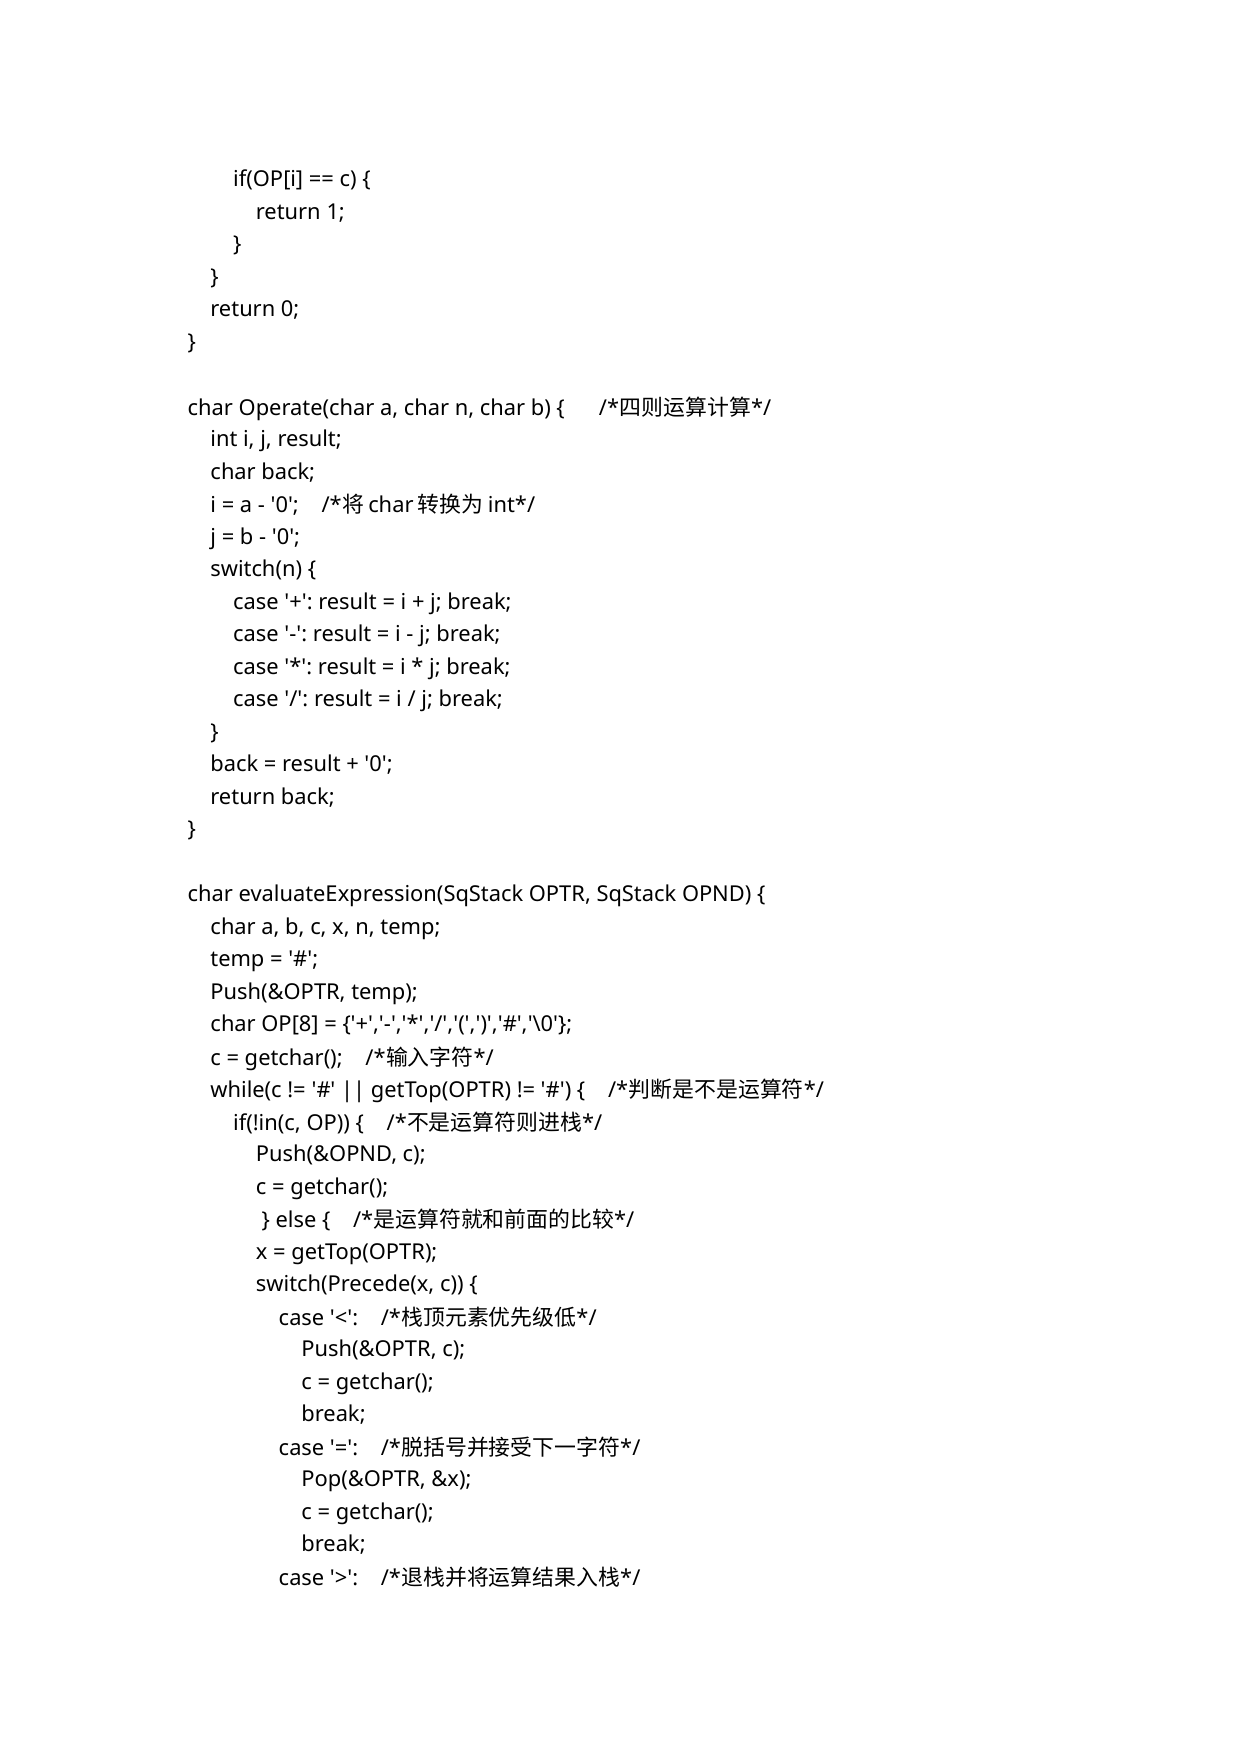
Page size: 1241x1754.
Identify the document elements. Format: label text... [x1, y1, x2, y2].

text x = getTop(OPTR); [187, 1234, 1053, 1267]
text case '*': result = i * j; break; [187, 649, 1053, 682]
text case '<': /*栈顶元素优先级低*/ [187, 1299, 1053, 1332]
text char back; [187, 454, 1053, 487]
text int i, j, result; [187, 422, 1053, 454]
text char Operate(char a, char n, char b) { /*四则运算计算*/ [187, 389, 1053, 422]
text return 0; [187, 292, 1053, 324]
text if(OP[i] == c) { [187, 162, 1053, 194]
text j = b - '0'; [187, 519, 1053, 552]
text c = getchar(); /*输入字符*/ [187, 1039, 1053, 1072]
text return back; [187, 779, 1053, 812]
text case '=': /*脱括号并接受下一字符*/ [187, 1429, 1053, 1462]
text } [187, 812, 1053, 844]
text char evaluateExpression(SqStack OPTR, SqStack OPND) { [187, 877, 1053, 909]
text Push(&OPTR, c); [187, 1332, 1053, 1364]
text } [187, 324, 1053, 357]
text if(!in(c, OP)) { /*不是运算符则进栈*/ [187, 1104, 1053, 1137]
text char OP[8] = {'+','-','*','/','(',')','#','\0'}; [187, 1007, 1053, 1039]
text switch(n) { [187, 552, 1053, 584]
text temp = '#'; [187, 942, 1053, 974]
text switch(Precede(x, c)) { [187, 1267, 1053, 1299]
text case '+': result = i + j; break; [187, 584, 1053, 617]
text Pop(&OPTR, &x); [187, 1462, 1053, 1494]
text } else { /*是运算符就和前面的比较*/ [187, 1202, 1053, 1234]
text i = a - '0'; /*将char转换为int*/ [187, 487, 1053, 519]
text Push(&OPTR, temp); [187, 974, 1053, 1007]
text c = getchar(); [187, 1494, 1053, 1527]
text } [187, 714, 1053, 747]
text return 1; [187, 194, 1053, 227]
text } [187, 259, 1053, 292]
text Push(&OPND, c); [187, 1137, 1053, 1169]
text case '>': /*退栈并将运算结果入栈*/ [187, 1559, 1053, 1592]
text case '/': result = i / j; break; [187, 682, 1053, 714]
text break; [187, 1397, 1053, 1429]
text case '-': result = i - j; break; [187, 617, 1053, 649]
text break; [187, 1527, 1053, 1559]
text c = getchar(); [187, 1169, 1053, 1202]
text c = getchar(); [187, 1364, 1053, 1397]
text while(c != '#' || getTop(OPTR) != '#') { /*判断是不是运算符*/ [187, 1072, 1053, 1104]
text back = result + '0'; [187, 747, 1053, 779]
text char a, b, c, x, n, temp; [187, 909, 1053, 942]
text } [187, 227, 1053, 259]
